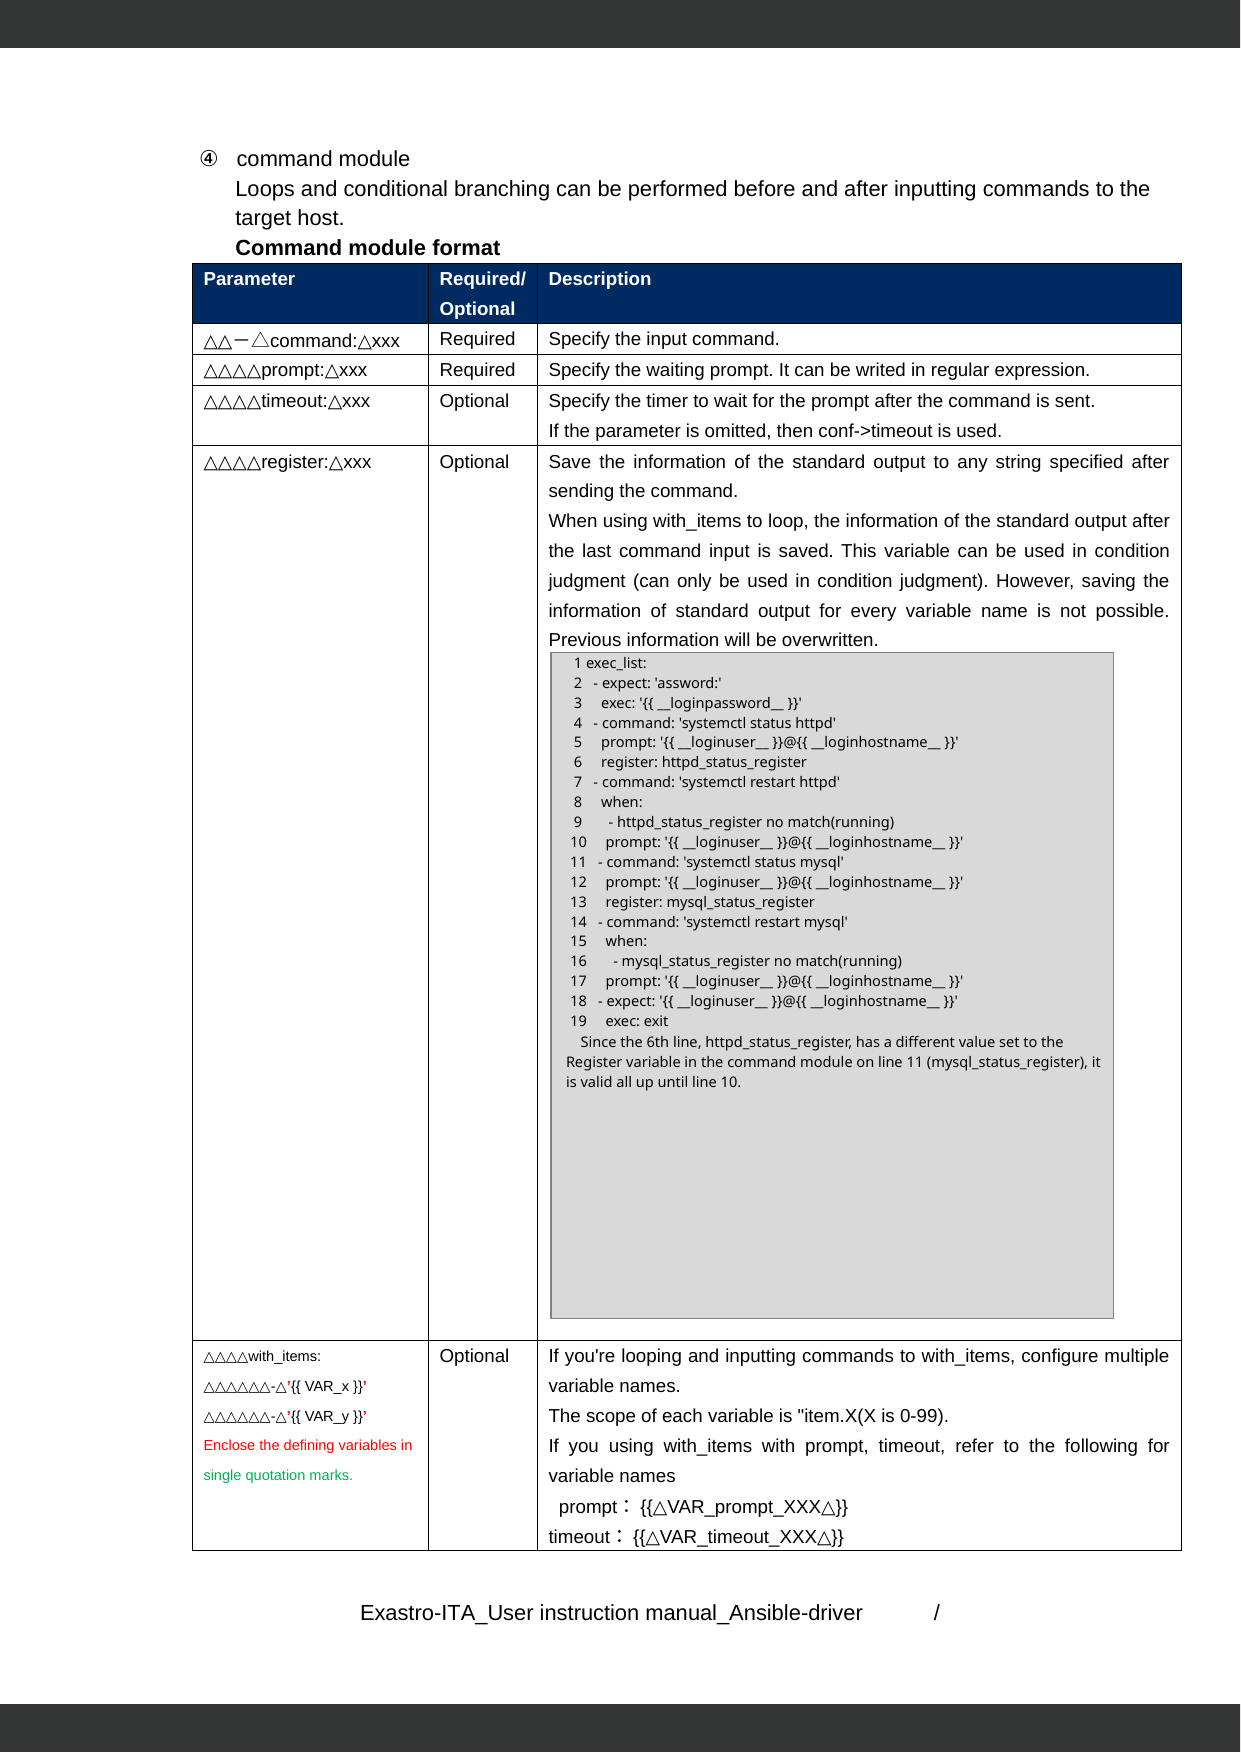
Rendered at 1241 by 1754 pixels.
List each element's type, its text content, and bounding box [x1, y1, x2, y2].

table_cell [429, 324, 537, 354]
picture [0, 0, 1241, 48]
list command module [199, 143, 1152, 173]
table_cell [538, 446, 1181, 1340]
list Command module format [235, 233, 1152, 262]
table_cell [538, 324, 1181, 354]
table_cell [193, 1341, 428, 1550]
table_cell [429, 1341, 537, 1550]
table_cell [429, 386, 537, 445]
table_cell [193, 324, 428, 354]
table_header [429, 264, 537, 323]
list Loops and conditional branching can be performed before and after inputting commands to the target host. [235, 173, 1152, 233]
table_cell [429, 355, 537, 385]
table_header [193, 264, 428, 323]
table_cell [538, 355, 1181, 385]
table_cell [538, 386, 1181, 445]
picture [0, 1704, 1241, 1752]
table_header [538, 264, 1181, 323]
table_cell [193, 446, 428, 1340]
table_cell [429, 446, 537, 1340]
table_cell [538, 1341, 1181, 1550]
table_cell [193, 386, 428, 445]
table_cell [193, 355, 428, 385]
